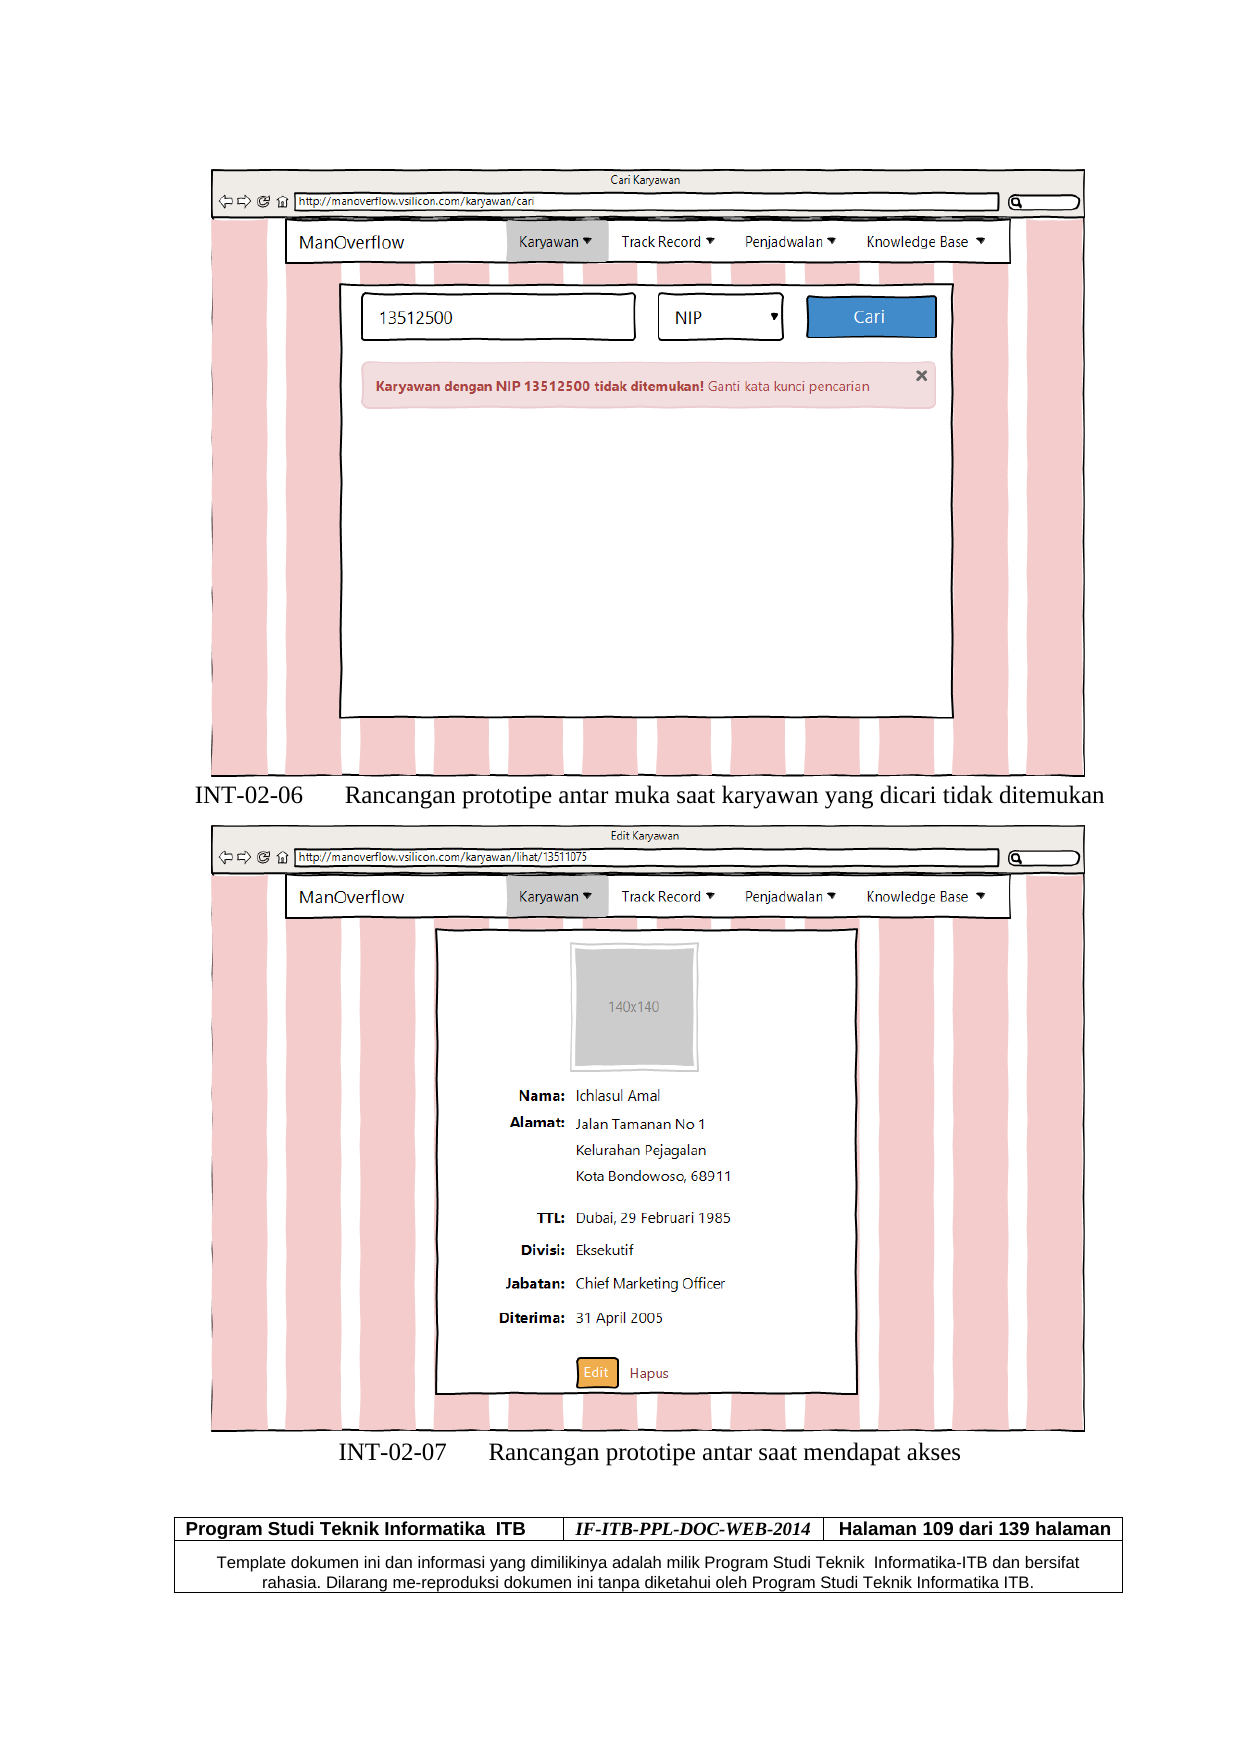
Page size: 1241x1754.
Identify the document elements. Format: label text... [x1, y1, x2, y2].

picture [206, 821, 1093, 1438]
picture [206, 159, 1093, 780]
